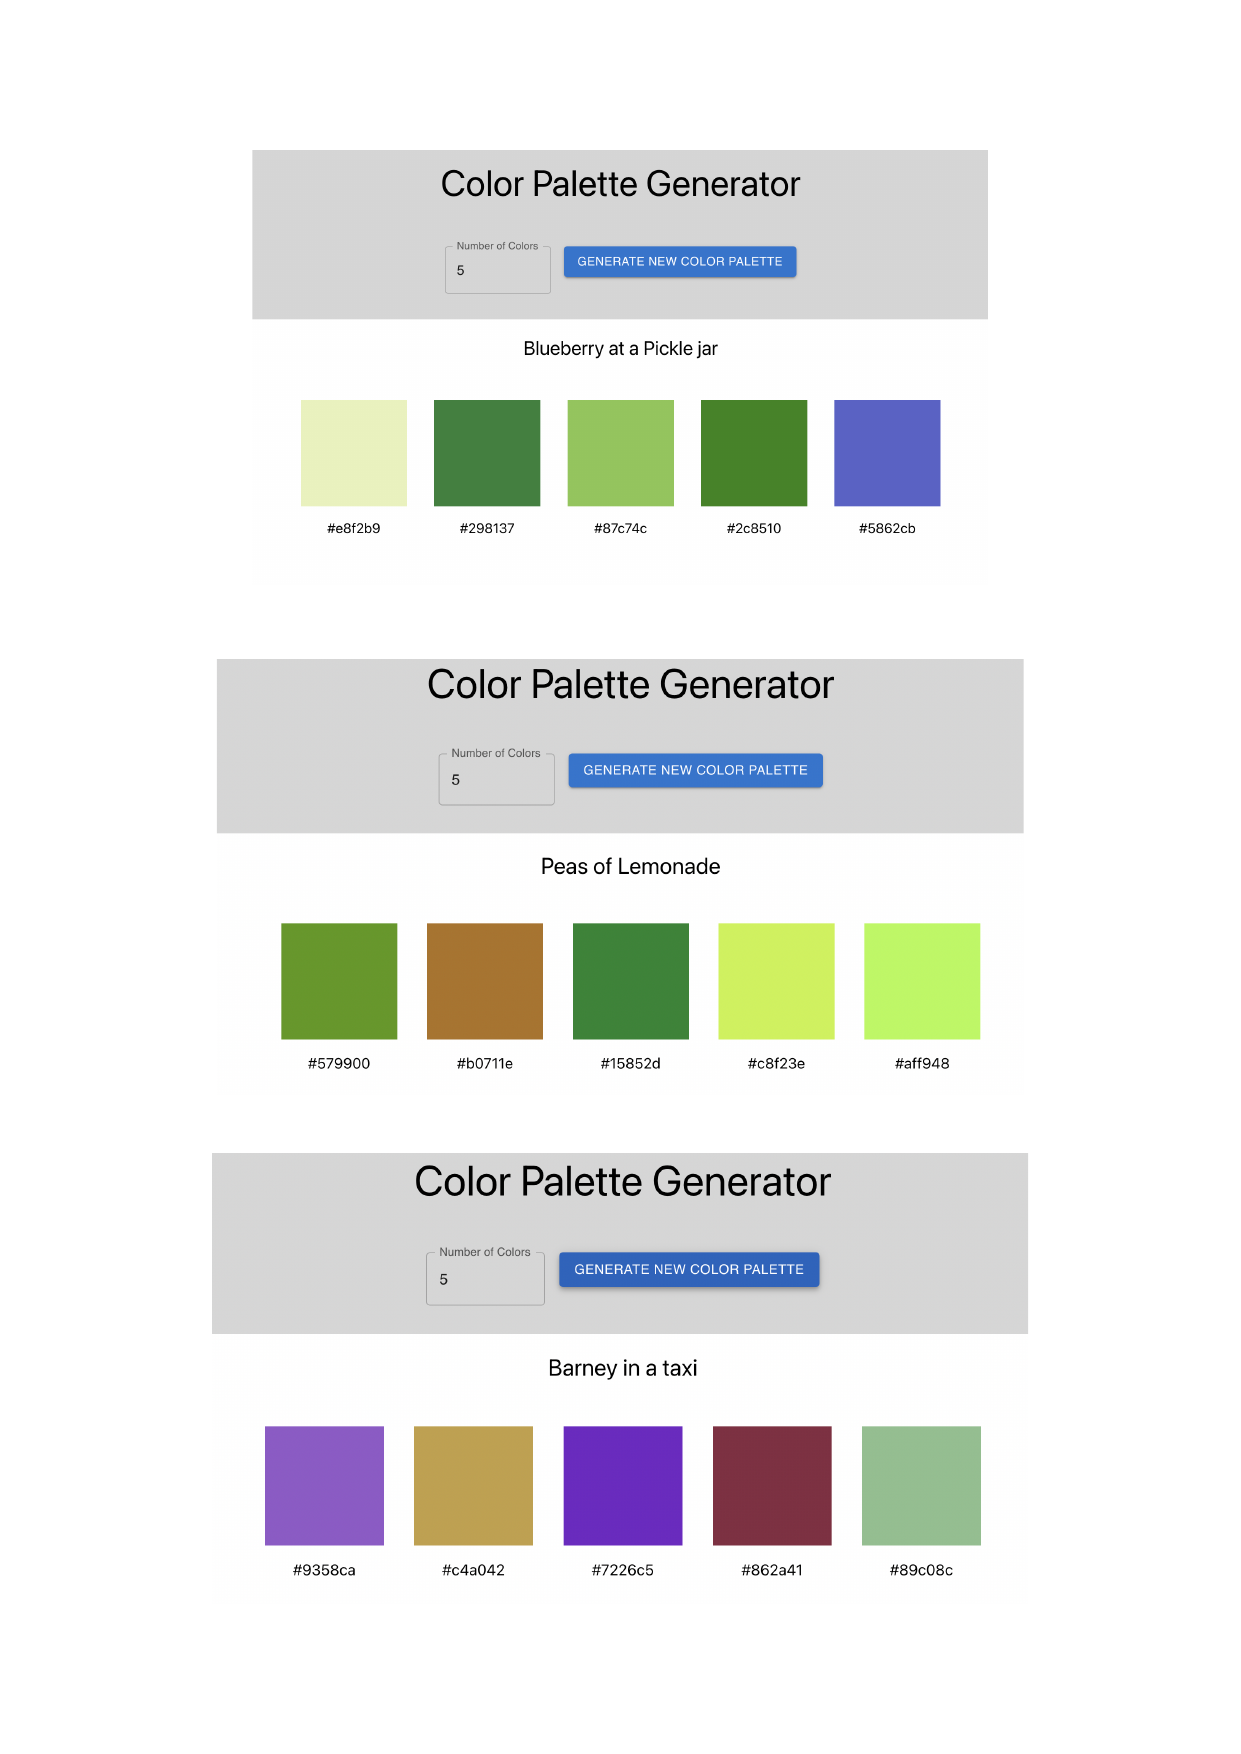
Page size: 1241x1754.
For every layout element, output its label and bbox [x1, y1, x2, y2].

picture [252, 150, 988, 585]
picture [212, 1153, 1029, 1604]
picture [216, 659, 1024, 1095]
